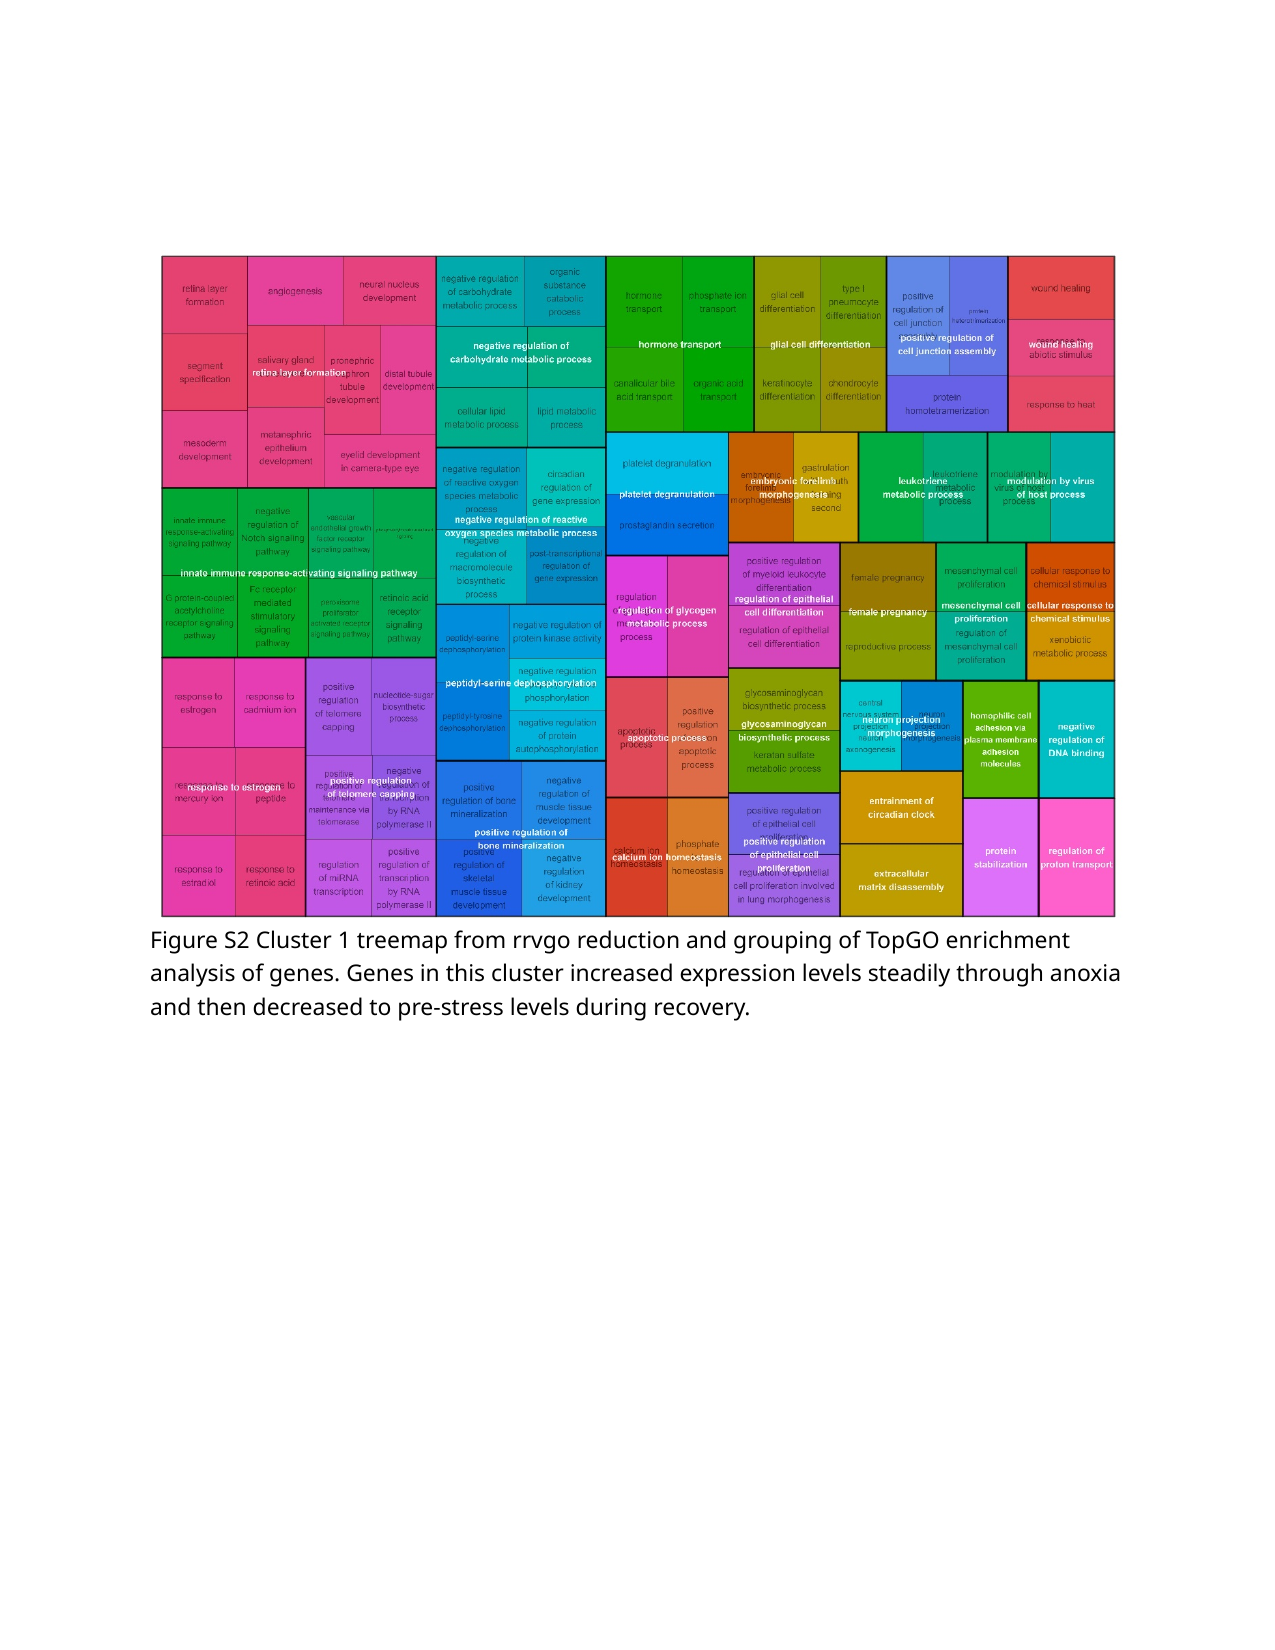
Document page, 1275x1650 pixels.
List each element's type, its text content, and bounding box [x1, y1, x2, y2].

picture [150, 250, 1125, 922]
text Figure S2 Cluster 1 treemap from rrvgo reduction and grouping of TopGO enrichment analysis of genes. Genes in this cluster increased expression levels steadily through anoxia and then decreased to pre-stress levels during recovery. [150, 922, 1125, 1022]
